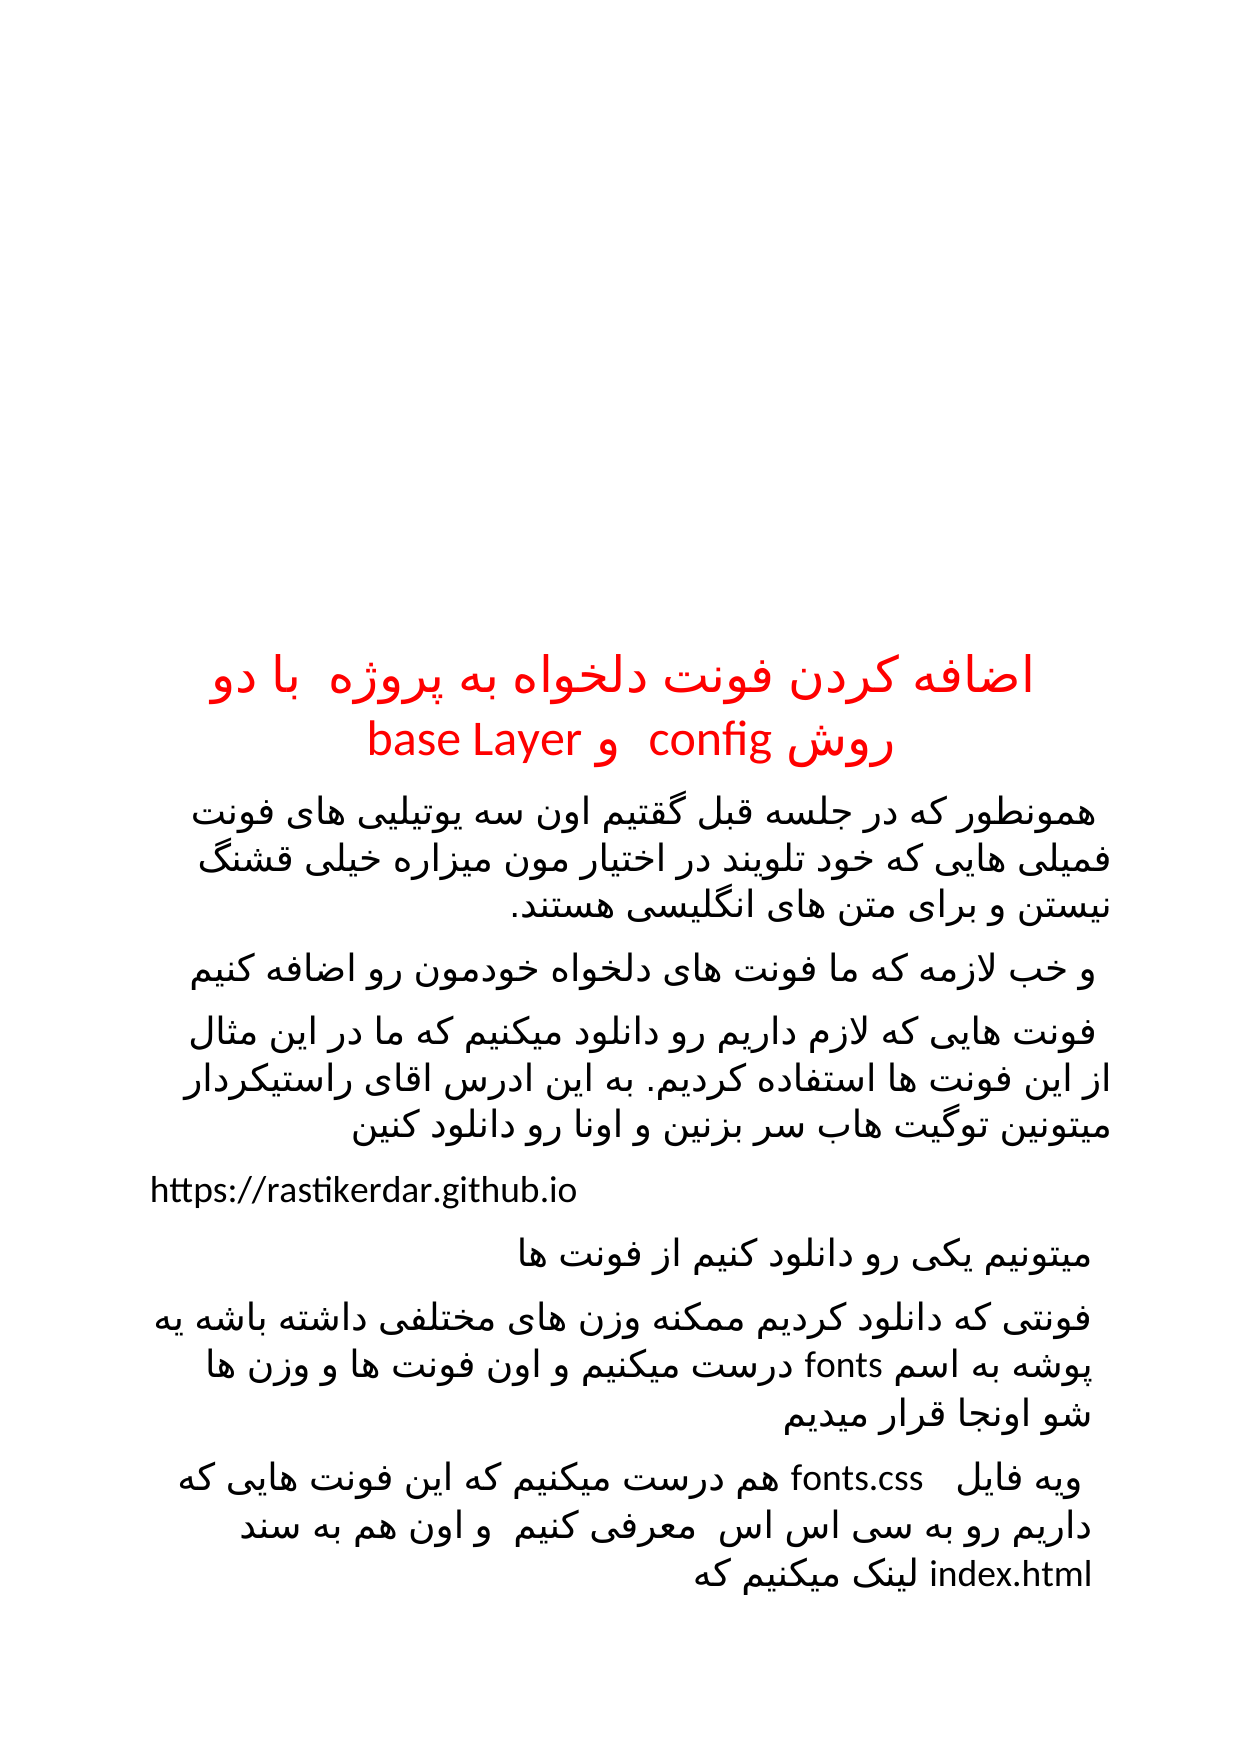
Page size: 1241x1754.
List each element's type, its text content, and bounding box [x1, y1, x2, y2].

text فونت هایی که لازم داریم رو دانلود میکنیم که ما در این مثال از این فونت ها استفاده کردیم. به این ادرس اقای راستیکردار میتونین توگیت هاب سر بزنین و اونا رو دانلود کنین [150, 1009, 1112, 1145]
text همونطور که در جلسه قبل گقتیم اون سه یوتیلیی های فونت فمیلی هایی که خود تلویند در اختیار مون میزاره خیلی قشنگ نیستن و برای متن های انگلیسی هستند. [150, 789, 1112, 926]
text میتونیم یکی رو دانلود کنیم از فونت ها [150, 1232, 1093, 1275]
text اضافه کردن فونت دلخواه به پروژه با دو روش config و base Layer [150, 645, 1112, 768]
text https://rastikerdar.github.io [150, 1166, 1112, 1211]
text فونتی که دانلود کردیم ممکنه وزن های مختلفی داشته باشه یه پوشه به اسم fonts درست میکنیم و اون فونت ها و وزن ها شو اونجا قرار میدیم [150, 1295, 1093, 1434]
text ویه فایل fonts.css هم درست میکنیم که این فونت هایی که داریم رو به سی اس اس معرفی کنیم و اون هم به سند index.html لینک میکنیم که [150, 1454, 1093, 1596]
text و خب لازمه که ما فونت های دلخواه خودمون رو اضافه کنیم [150, 946, 1112, 989]
